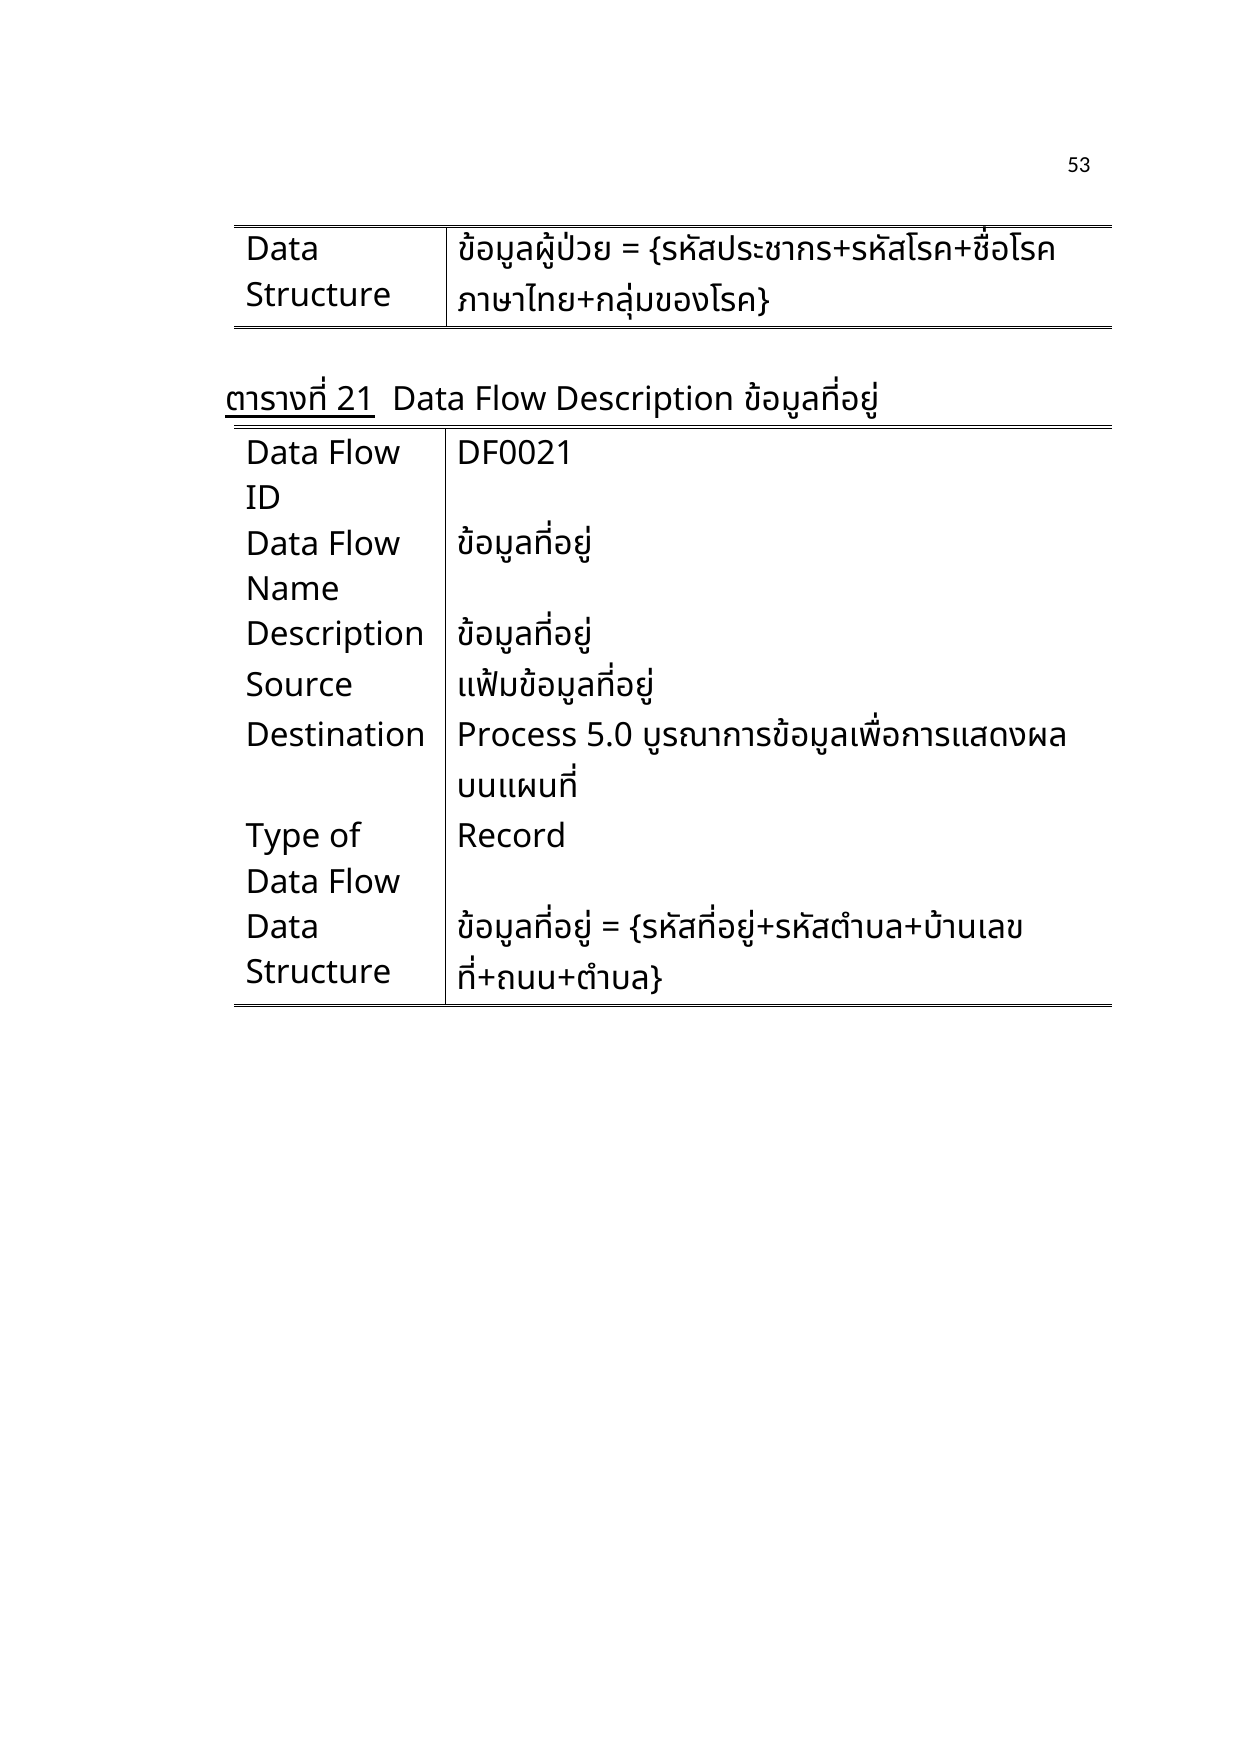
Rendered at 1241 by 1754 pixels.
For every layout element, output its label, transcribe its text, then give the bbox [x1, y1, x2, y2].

text ตารางที่ 21 Data Flow Description ข้อมูลที่อยู่ [225, 375, 1090, 425]
table_header Data Flow ID [234, 429, 445, 519]
table_cell Destination [234, 711, 445, 812]
table_cell Data Structure [234, 903, 445, 1004]
table_cell ข้อมูลที่อยู่ [446, 519, 1112, 610]
table_cell ข้อมูลผู้ป่วย = {รหัสประชากร+รหัสโรค+ชื่อโรคภาษาไทย+กลุ่มของโรค} [447, 228, 1112, 326]
table_cell Type of Data Flow [234, 812, 445, 903]
table_cell Process 5.0 บูรณาการข้อมูลเพื่อการแสดงผลบนแผนที่ [446, 711, 1112, 812]
table_cell Data Flow Name [234, 519, 445, 610]
table_cell ข้อมูลที่อยู่ = {รหัสที่อยู่+รหัสตำบล+บ้านเลขที่+ถนน+ตำบล} [446, 903, 1112, 1004]
table_cell แฟ้มข้อมูลที่อยู่ [446, 661, 1112, 711]
table_cell Source [234, 661, 445, 711]
table_cell Data Structure [234, 228, 446, 326]
table_header DF0021 [446, 429, 1112, 519]
table_cell ข้อมูลที่อยู่ [446, 610, 1112, 661]
table_cell Record [446, 812, 1112, 903]
table_cell Description [234, 610, 445, 661]
